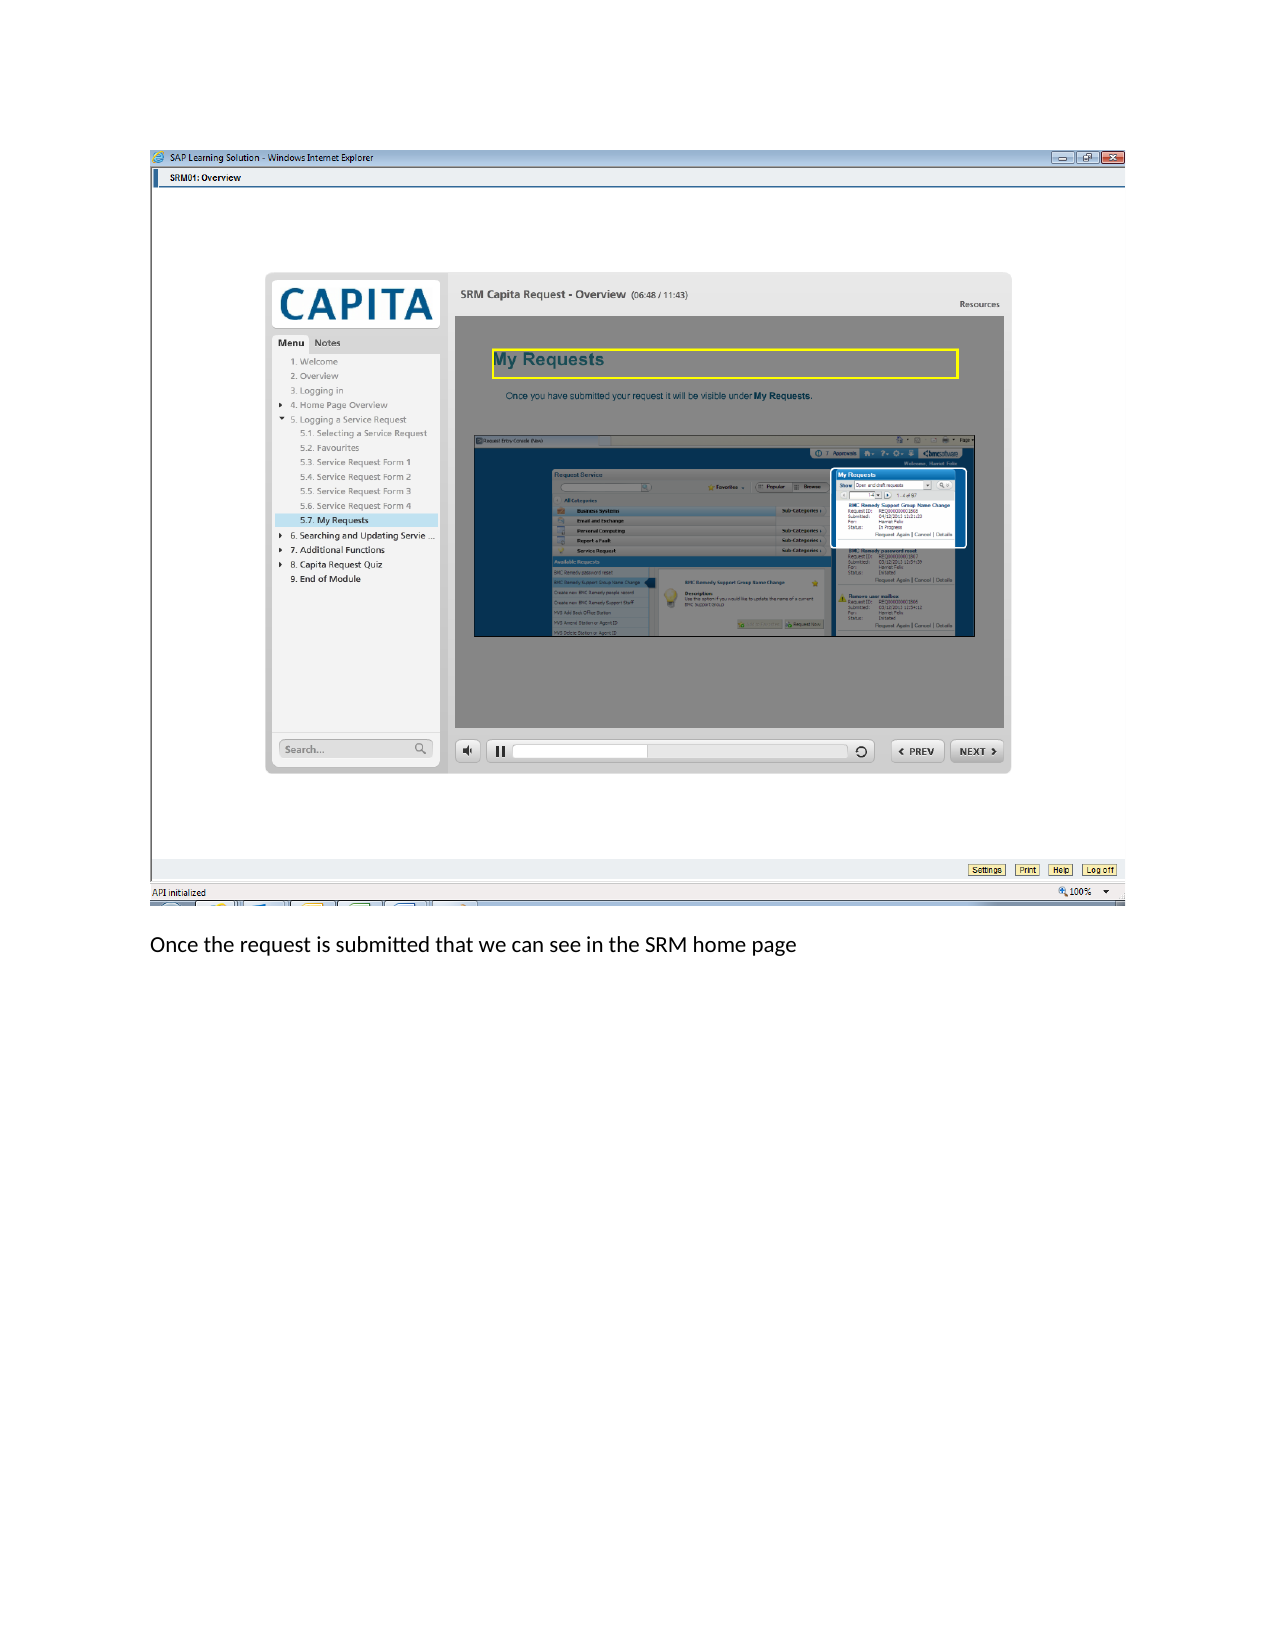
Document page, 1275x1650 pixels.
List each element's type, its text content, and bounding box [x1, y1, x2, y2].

text Once the request is submitted that we can see in the SRM home page [150, 931, 1125, 959]
picture [150, 150, 1125, 906]
